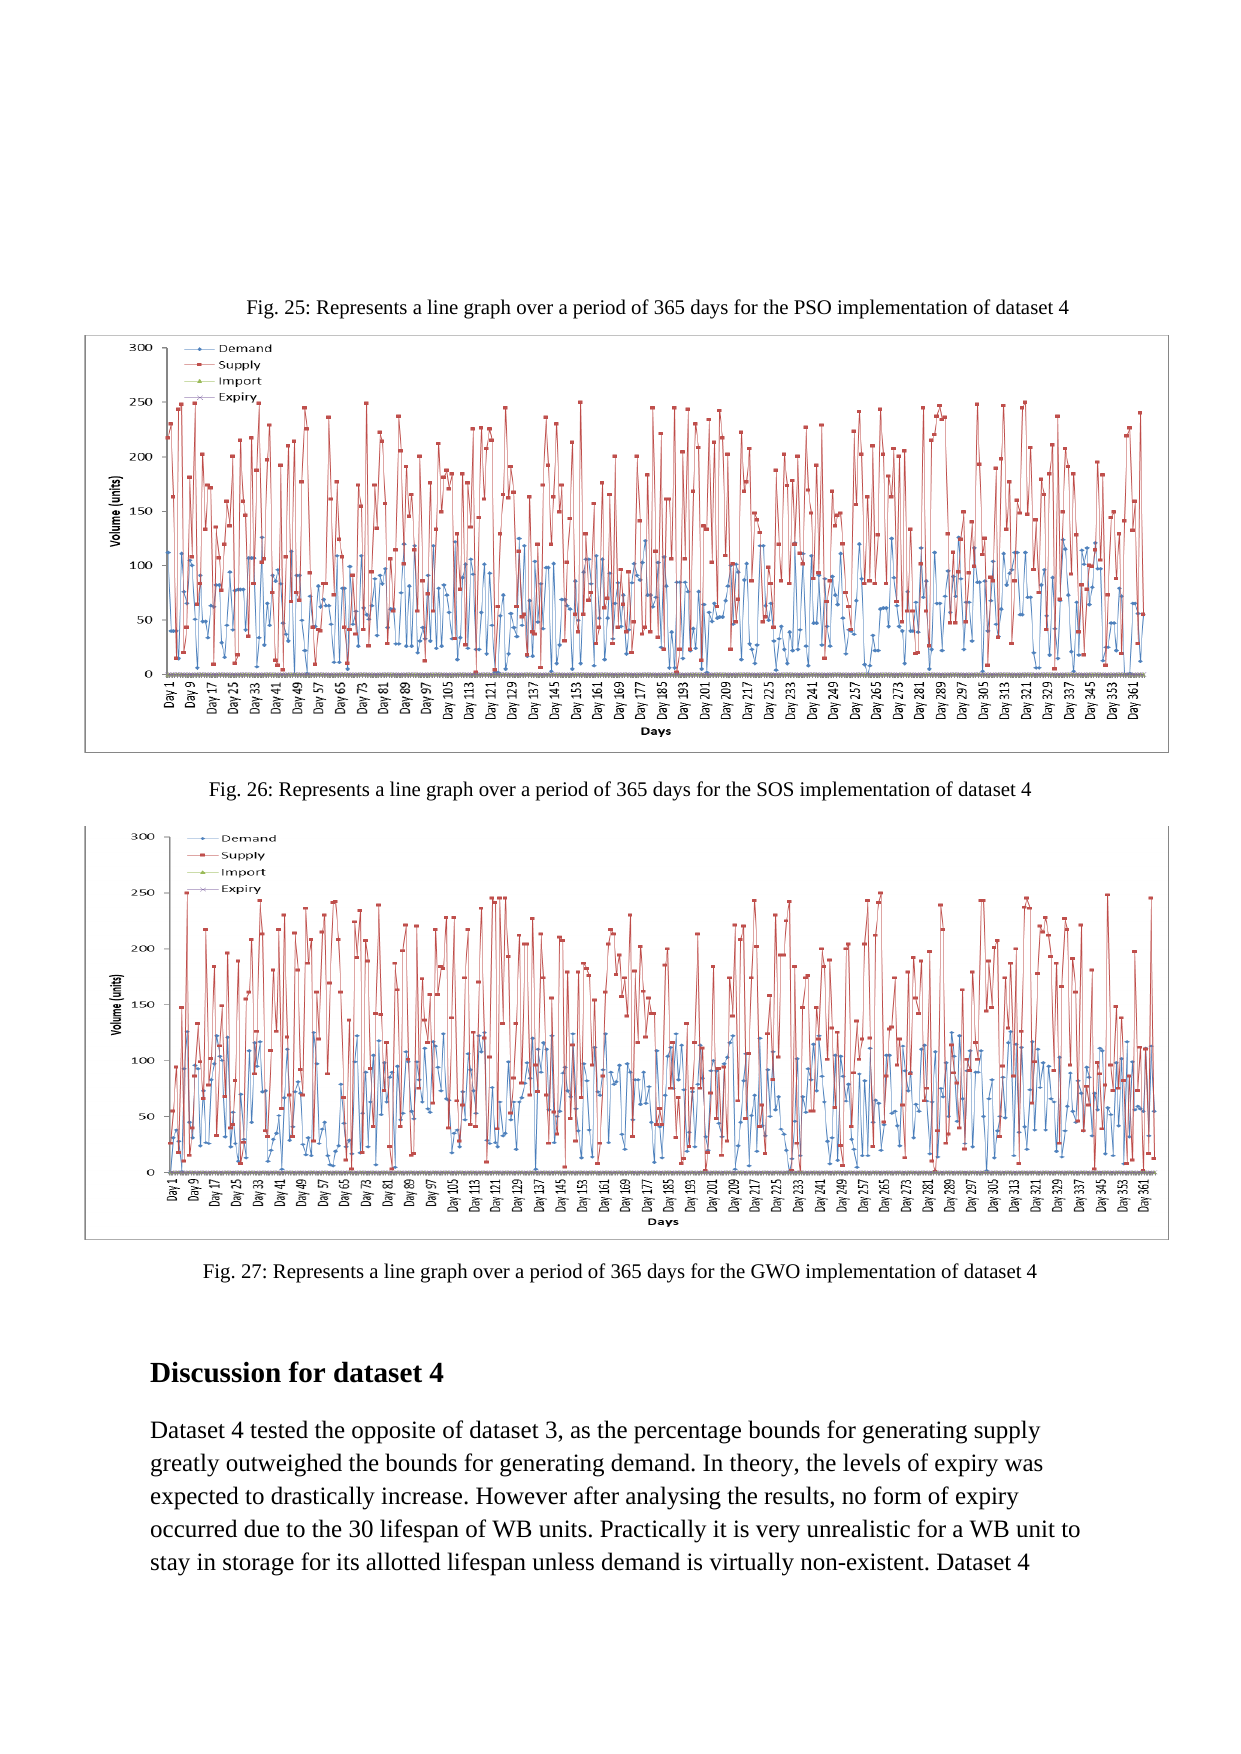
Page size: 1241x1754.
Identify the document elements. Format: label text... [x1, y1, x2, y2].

picture [84, 826, 1169, 1240]
text Fig. 25: Represents a line graph over a period of 365 days for the PSO implementation of dataset 4 [150, 295, 1090, 319]
picture [84, 335, 1169, 753]
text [150, 1415, 1090, 1576]
text Fig. 26: Represents a line graph over a period of 365 days for the SOS implementation of dataset 4 [150, 777, 1090, 801]
text Fig. 27: Represents a line graph over a period of 365 days for the GWO implementation of dataset 4 [150, 1259, 1090, 1283]
text Discussion for dataset 4 [150, 1355, 1090, 1389]
